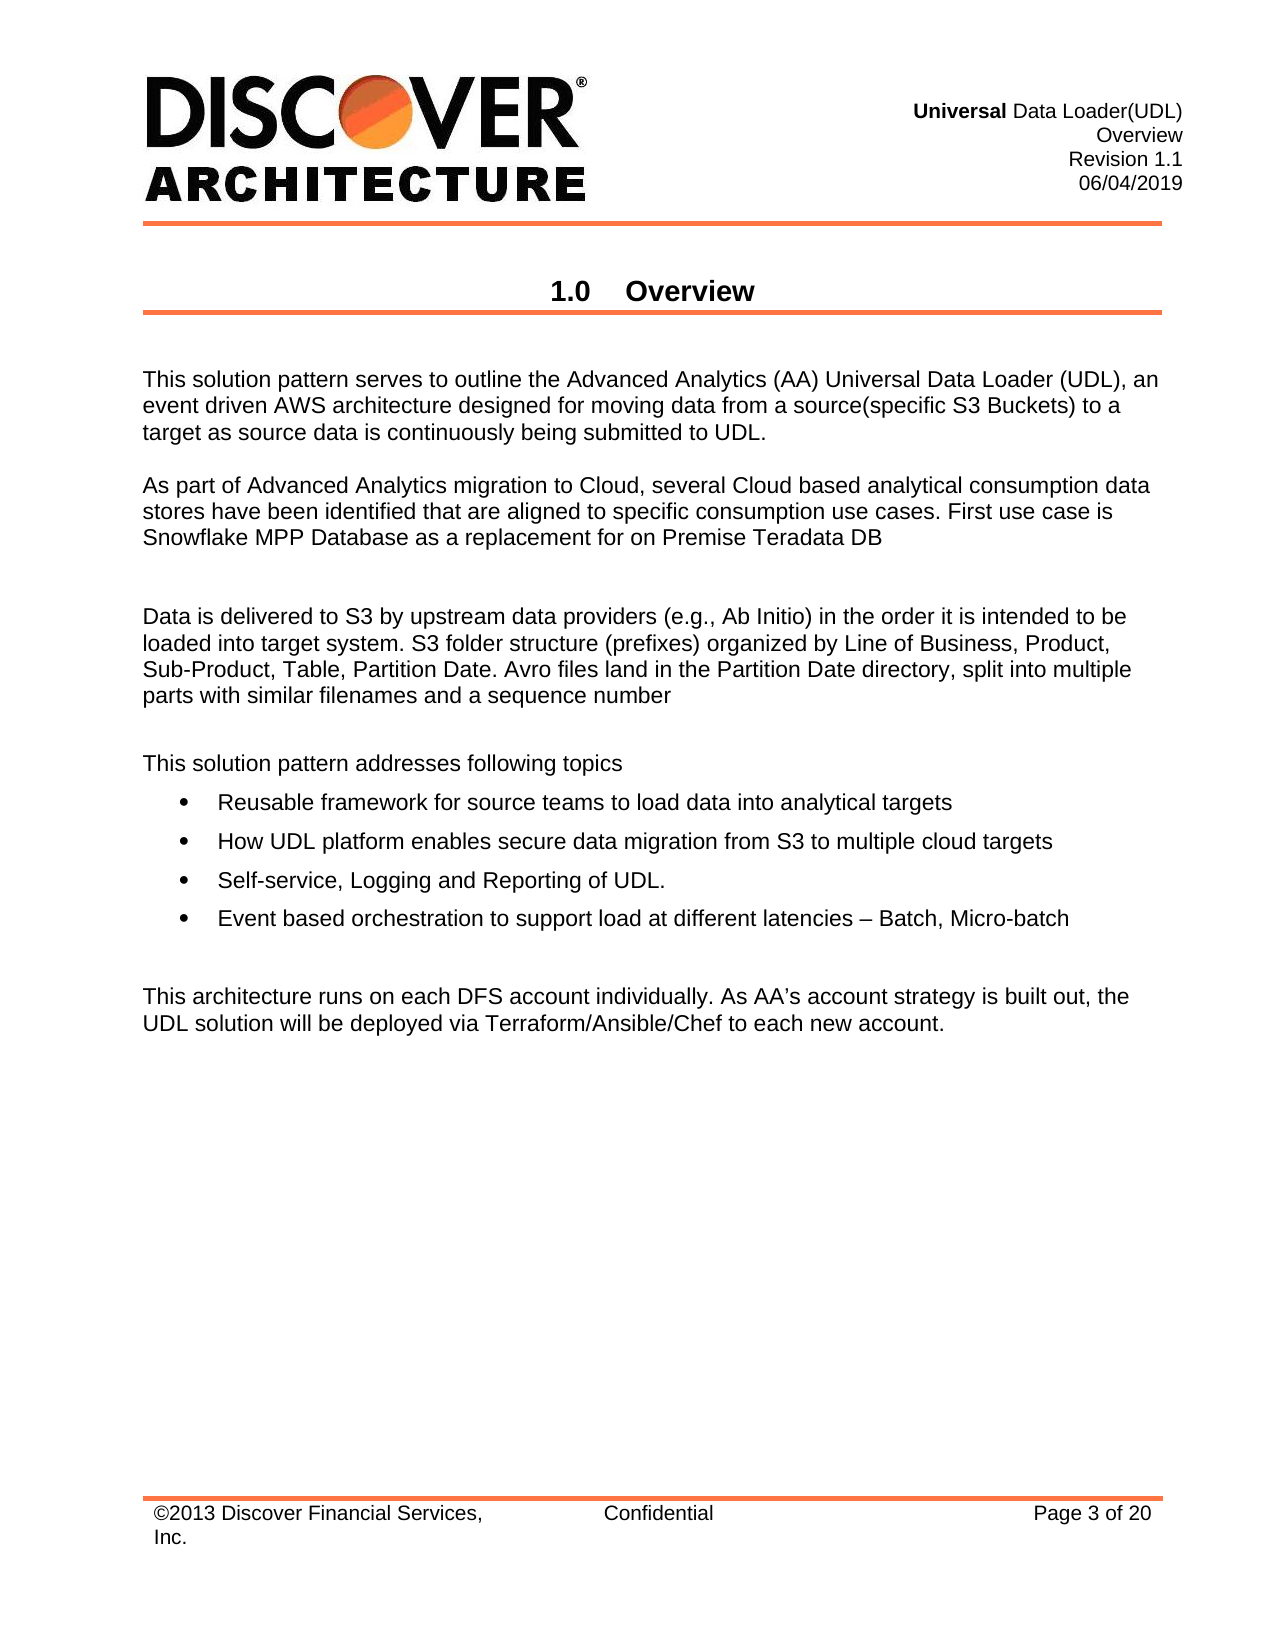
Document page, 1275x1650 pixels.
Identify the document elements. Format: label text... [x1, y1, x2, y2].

text Data is delivered to S3 by upstream data providers (e.g., Ab Initio) in the order it is intended to be loaded into target system. S3 folder structure (prefixes) organized by Line of Business, Product, Sub-Product, Table, Partition Date. Avro files land in the Partition Date directory, split into multiple parts with similar filenames and a sequence number [142, 603, 1162, 709]
text This solution pattern serves to outline the Advanced Analytics (AA) Universal Data Loader (UDL), an event driven AWS architecture designed for moving data from a source(specific S3 Buckets) to a target as source data is continuously being submitted to UDL. [142, 366, 1162, 445]
text As part of Advanced Analytics migration to Cloud, several Cloud based analytical consumption data stores have been identified that are aligned to specific consumption use cases. First use case is Snowflake MPP Database as a replacement for on Premise Teradata DB [142, 472, 1162, 551]
text This solution pattern addresses following topics [142, 750, 1162, 776]
subtitle Overview [142, 274, 1162, 315]
list Reusable framework for source teams to load data into analytical targets [180, 789, 1162, 815]
list Event based orchestration to support load at different latencies – Batch, Micro-batch [180, 905, 1162, 932]
text This architecture runs on each DFS account individually. As AA’s account strategy is built out, the UDL solution will be deployed via Terraform/Ansible/Chef to each new account. [142, 983, 1162, 1036]
picture [142, 75, 593, 210]
list Self-service, Logging and Reporting of UDL. [180, 867, 1162, 893]
list How UDL platform enables secure data migration from S3 to multiple cloud targets [180, 828, 1162, 854]
